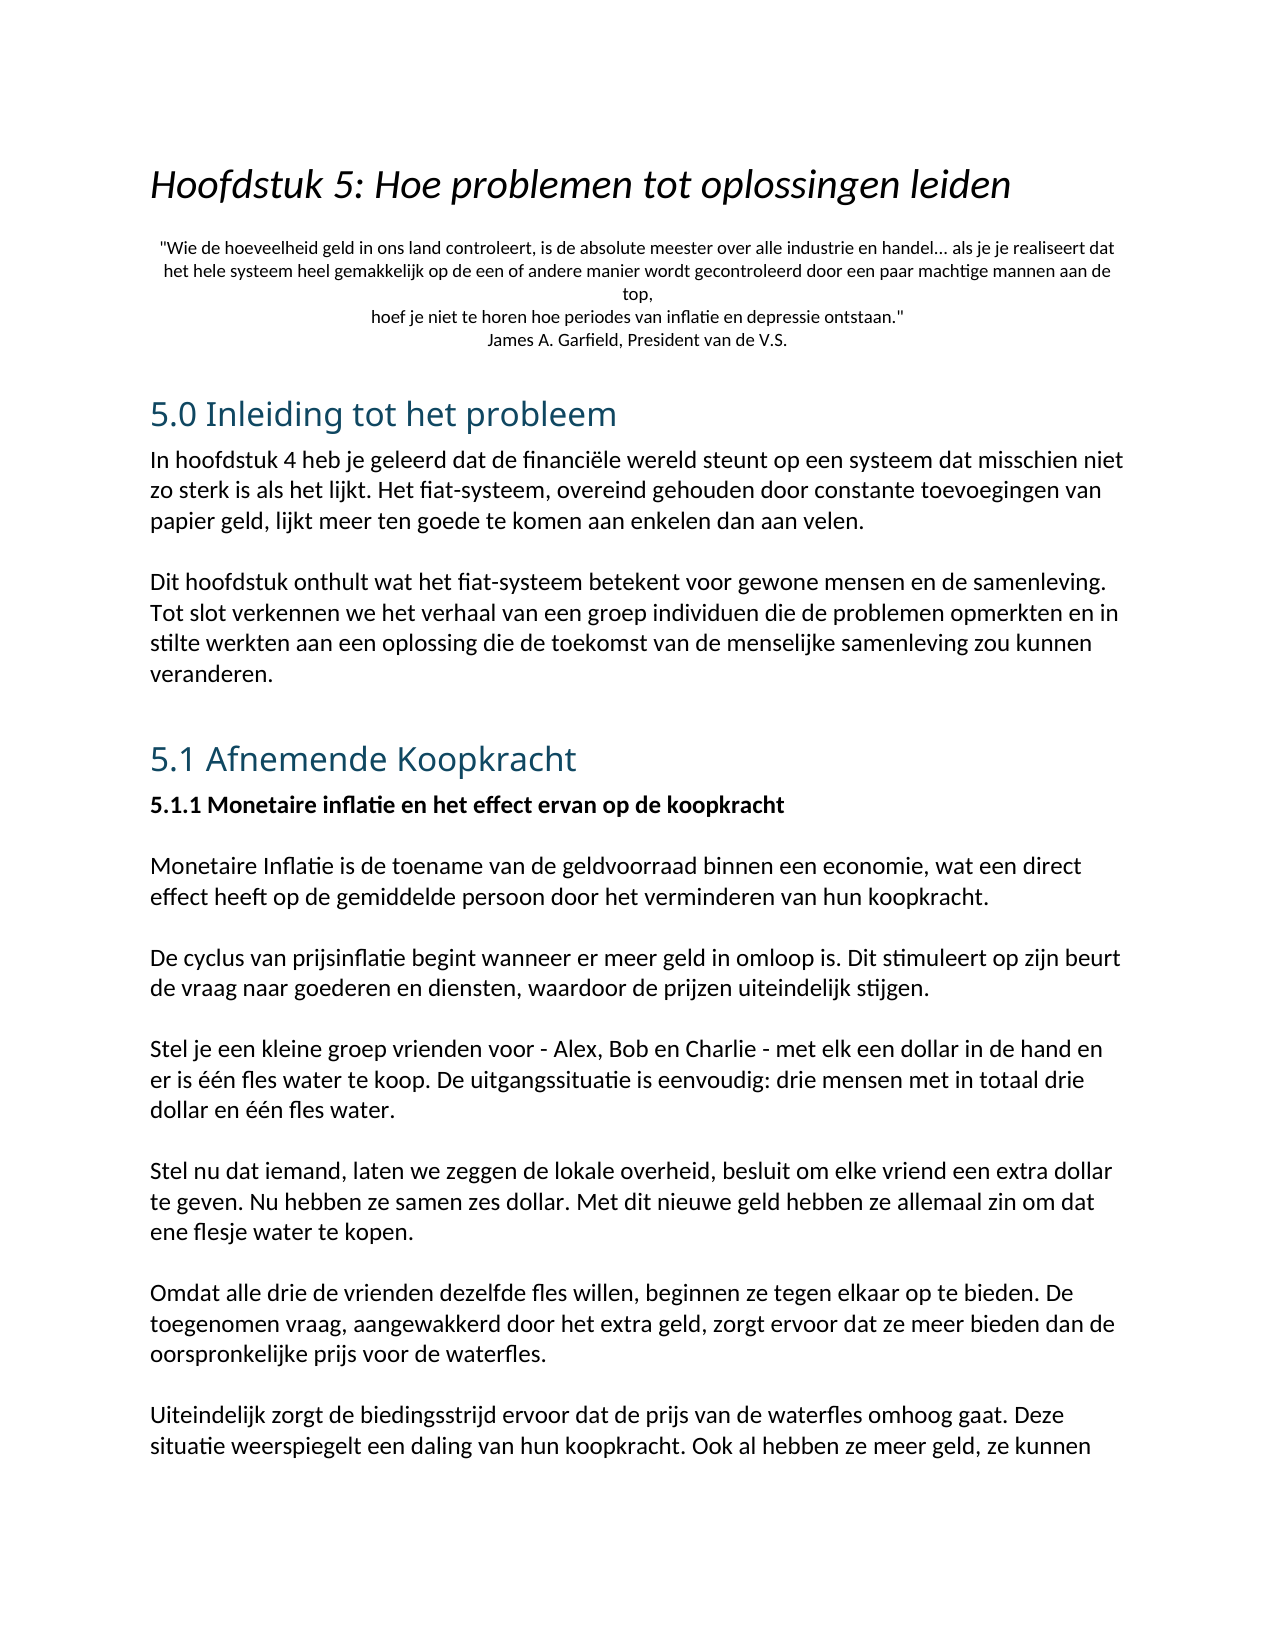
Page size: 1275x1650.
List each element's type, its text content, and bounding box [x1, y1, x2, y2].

text Dit hoofdstuk onthult wat het fiat-systeem betekent voor gewone mensen en de samenleving. Tot slot verkennen we het verhaal van een groep individuen die de problemen opmerkten en in stilte werkten aan een oplossing die de toekomst van de menselijke samenleving zou kunnen veranderen. [150, 566, 1125, 688]
subtitle 5.0 Inleiding tot het probleem [150, 390, 1125, 436]
subtitle Hoofdstuk 5: Hoe problemen tot oplossingen leiden [150, 158, 1125, 209]
text James A. Garfield, President van de V.S. [150, 328, 1125, 351]
text "Wie de hoeveelheid geld in ons land controleert, is de absolute meester over alle industrie en handel... als je je realiseert dat het hele systeem heel gemakkelijk op de een of andere manier wordt gecontroleerd door een paar machtige mannen aan de top, [150, 236, 1125, 305]
text Monetaire Inflatie is de toename van de geldvoorraad binnen een economie, wat een direct effect heeft op de gemiddelde persoon door het verminderen van hun koopkracht. [150, 850, 1125, 911]
text In hoofdstuk 4 heb je geleerd dat de financiële wereld steunt op een systeem dat misschien niet zo sterk is als het lijkt. Het fiat-systeem, overeind gehouden door constante toevoegingen van papier geld, lijkt meer ten goede te komen aan enkelen dan aan velen. [150, 444, 1125, 536]
subtitle 5.1 Afnemende Koopkracht [150, 736, 1125, 781]
text Stel nu dat iemand, laten we zeggen de lokale overheid, besluit om elke vriend een extra dollar te geven. Nu hebben ze samen zes dollar. Met dit nieuwe geld hebben ze allemaal zin om dat ene flesje water te kopen. [150, 1156, 1125, 1247]
text Stel je een kleine groep vrienden voor - Alex, Bob en Charlie - met elk een dollar in de hand en er is één fles water te koop. De uitgangssituatie is eenvoudig: drie mensen met in totaal drie dollar en één fles water. [150, 1033, 1125, 1125]
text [150, 1400, 1125, 1461]
text De cyclus van prijsinflatie begint wanneer er meer geld in omloop is. Dit stimuleert op zijn beurt de vraag naar goederen en diensten, waardoor de prijzen uiteindelijk stijgen. [150, 942, 1125, 1003]
text Omdat alle drie de vrienden dezelfde fles willen, beginnen ze tegen elkaar op te bieden. De toegenomen vraag, aangewakkerd door het extra geld, zorgt ervoor dat ze meer bieden dan de oorspronkelijke prijs voor de waterfles. [150, 1278, 1125, 1369]
text hoef je niet te horen hoe periodes van inflatie en depressie ontstaan." [150, 305, 1125, 328]
text 5.1.1 Monetaire inflatie en het effect ervan op de koopkracht [150, 789, 1125, 820]
